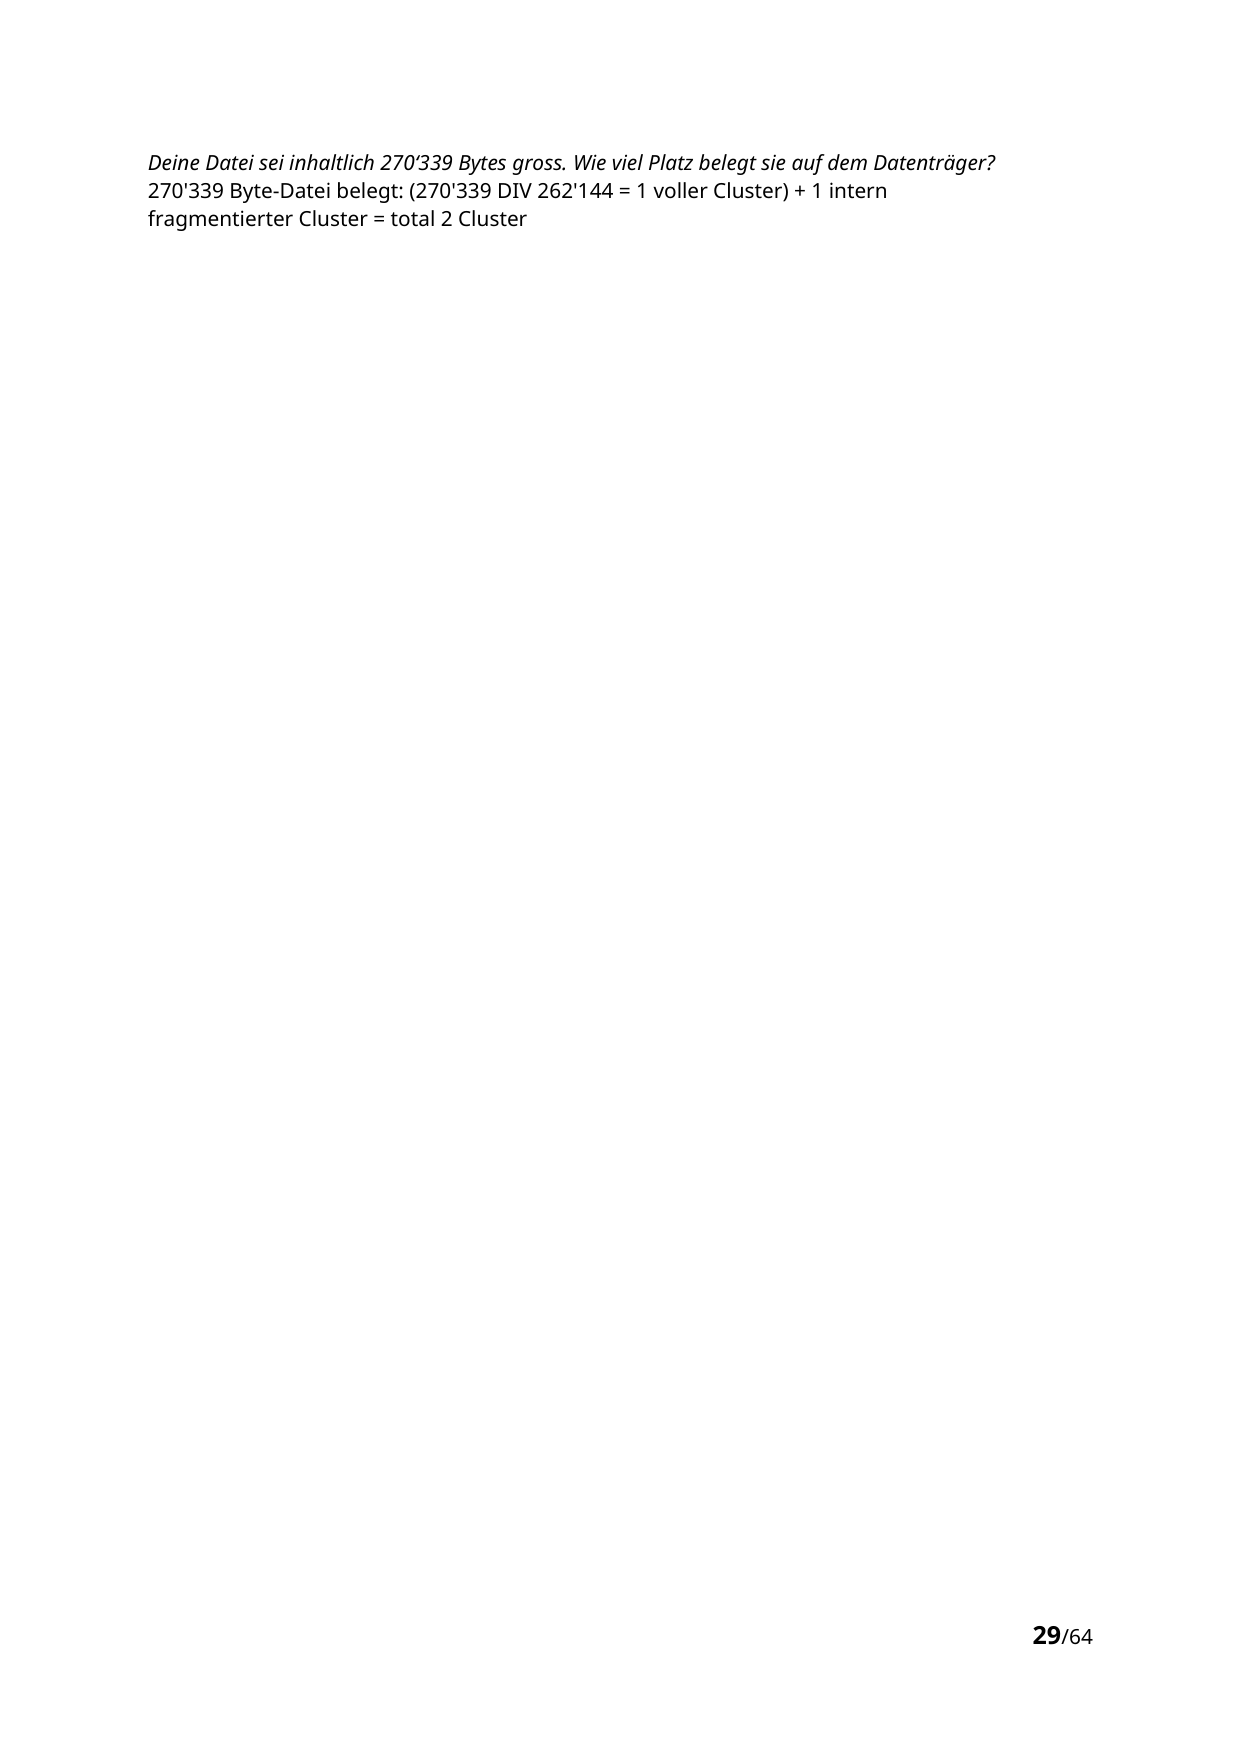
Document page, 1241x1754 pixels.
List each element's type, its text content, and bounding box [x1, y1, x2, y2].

text Deine Datei sei inhaltlich 270‘339 Bytes gross. Wie viel Platz belegt sie auf dem Datenträger? [148, 148, 1093, 176]
text fragmentierter Cluster = total 2 Cluster [148, 204, 1093, 233]
text 270'339 Byte-Datei belegt: (270'339 DIV 262'144 = 1 voller Cluster) + 1 intern [148, 176, 1093, 204]
